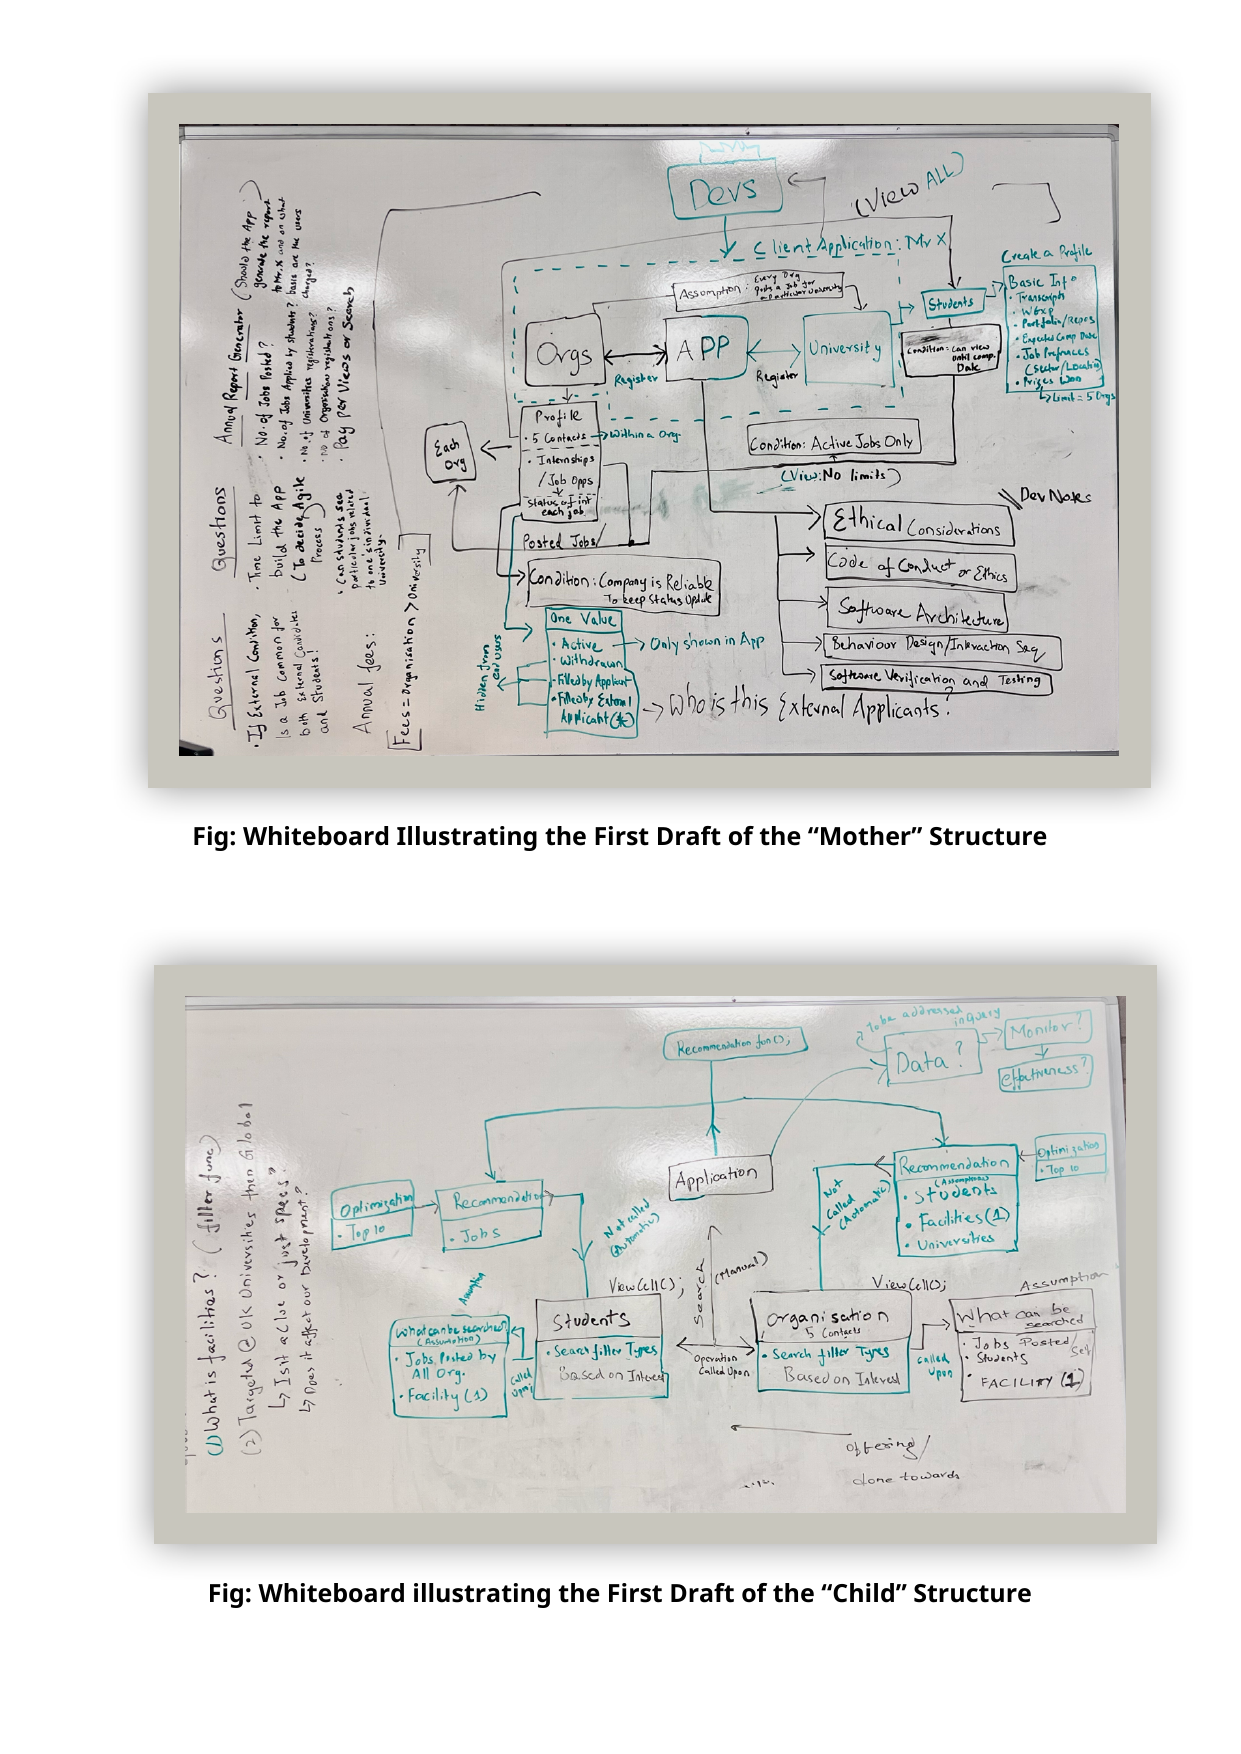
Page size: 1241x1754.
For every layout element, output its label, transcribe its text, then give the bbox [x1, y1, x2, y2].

subtitle Fig: Whiteboard illustrating the First Draft of the “Child” Structure [150, 1576, 1090, 1609]
picture [179, 124, 1119, 756]
subtitle Fig: Whiteboard Illustrating the First Draft of the “Mother” Structure [150, 818, 1090, 852]
picture [185, 996, 1126, 1513]
